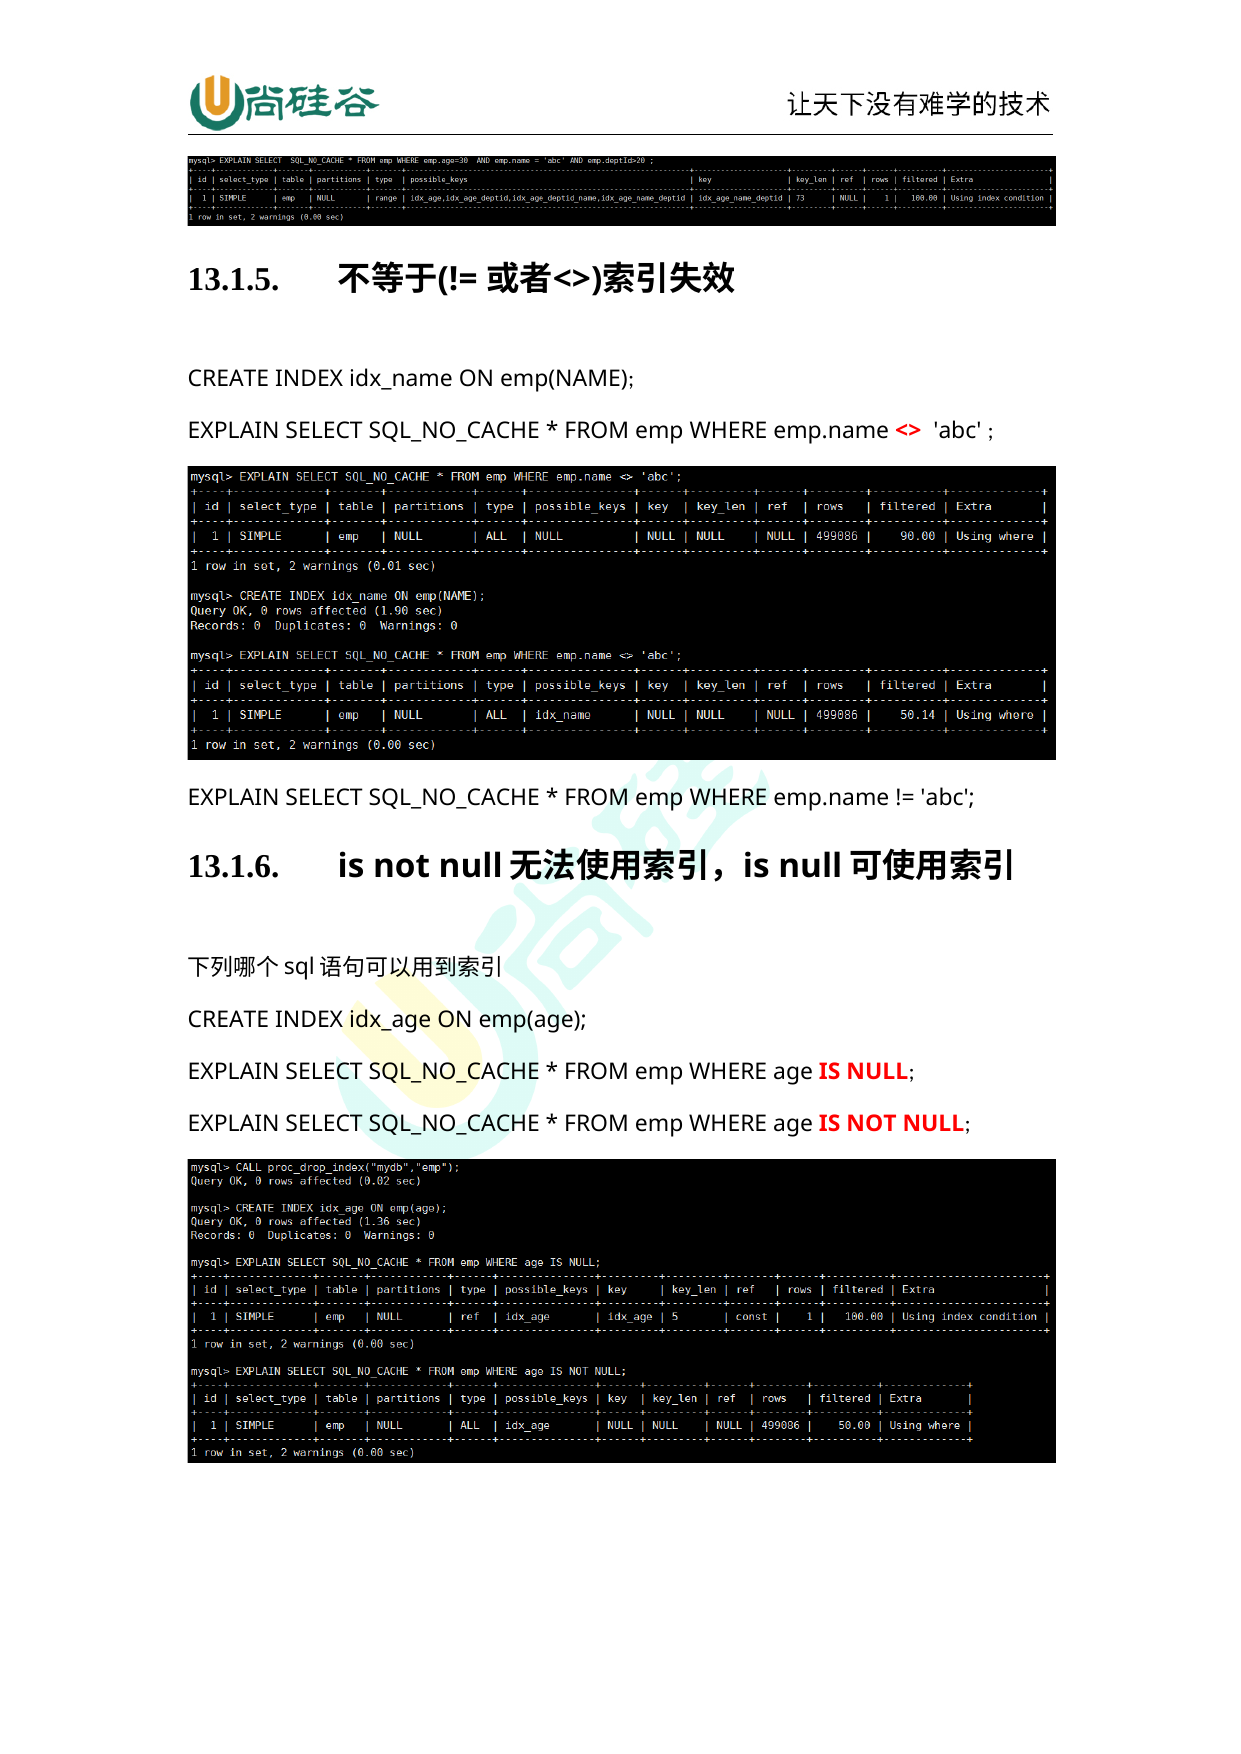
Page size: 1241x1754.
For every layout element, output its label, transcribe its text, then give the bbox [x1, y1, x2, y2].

subtitle is not null无法使用索引，is null可使用索引 [187, 839, 1053, 887]
picture [187, 466, 1056, 760]
picture [187, 73, 1053, 132]
text EXPLAIN SELECT SQL_NO_CACHE * FROM emp WHERE emp.name != 'abc'; [187, 781, 1053, 812]
picture [187, 1159, 1056, 1463]
text CREATE INDEX idx_name ON emp(NAME); [187, 362, 1053, 393]
text CREATE INDEX idx_age ON emp(age); [187, 1003, 1053, 1034]
subtitle 不等于(!= 或者<>)索引失效 [187, 252, 1053, 301]
text EXPLAIN SELECT SQL_NO_CACHE * FROM emp WHERE age IS NOT NULL; [187, 1107, 1053, 1138]
text 下列哪个sql语句可以用到索引 [187, 949, 1053, 982]
text EXPLAIN SELECT SQL_NO_CACHE * FROM emp WHERE age IS NULL; [187, 1055, 1053, 1086]
text EXPLAIN SELECT SQL_NO_CACHE * FROM emp WHERE emp.name <> 'abc' ; [187, 414, 1053, 445]
picture [187, 156, 1056, 226]
